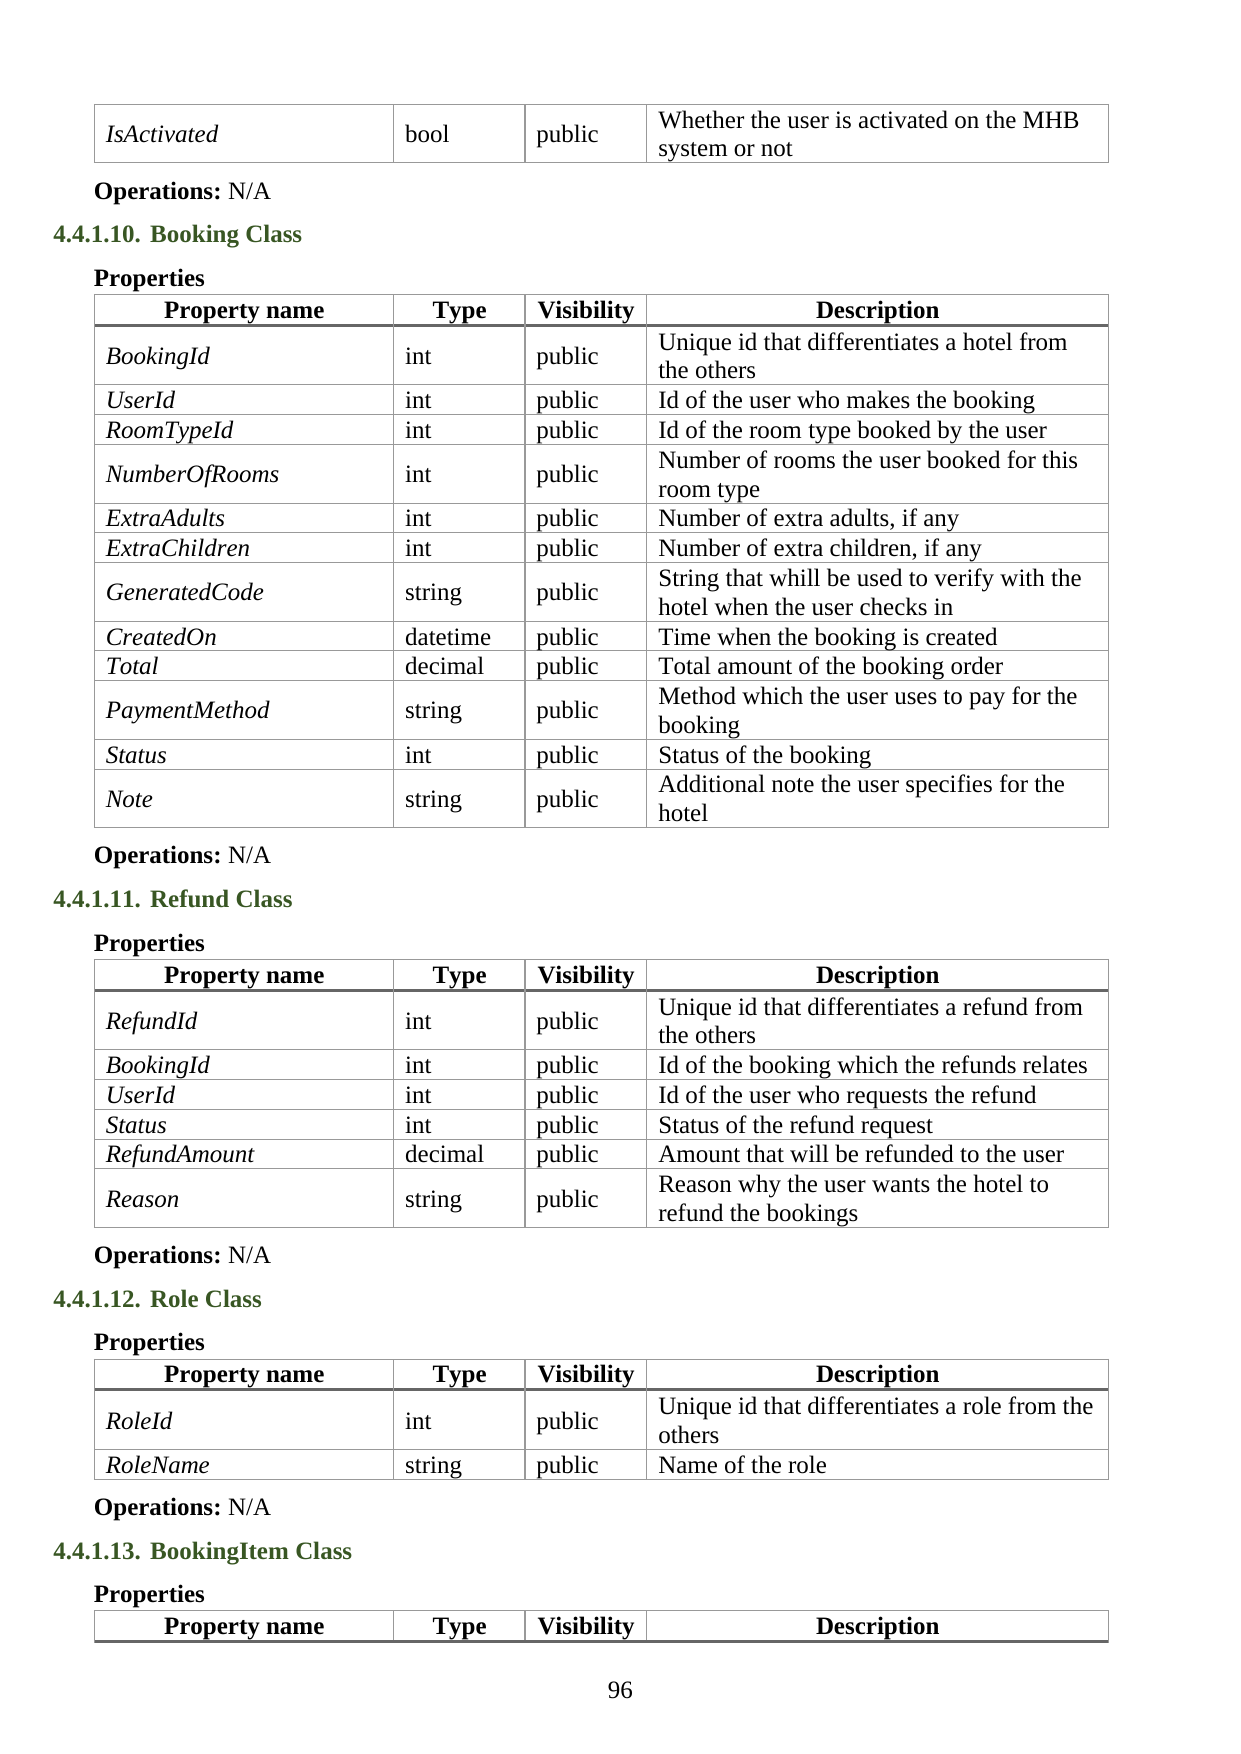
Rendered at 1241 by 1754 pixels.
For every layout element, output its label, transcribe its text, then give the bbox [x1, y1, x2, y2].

table_cell PaymentMethod [95, 681, 393, 739]
subtitle Role Class [141, 1284, 1146, 1313]
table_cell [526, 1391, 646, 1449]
table_cell public [526, 651, 646, 680]
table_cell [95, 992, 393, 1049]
table_cell decimal [394, 651, 524, 680]
table_cell Number of extra children, if any [647, 533, 1108, 562]
table_cell int [394, 533, 524, 562]
table_cell public [526, 415, 646, 444]
text Properties [94, 263, 1146, 292]
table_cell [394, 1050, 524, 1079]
table_cell public [526, 385, 646, 414]
text Properties [94, 928, 1146, 956]
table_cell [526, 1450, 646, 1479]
table_cell string [394, 563, 524, 621]
table_cell int [394, 415, 524, 444]
table_header Property name [95, 295, 393, 324]
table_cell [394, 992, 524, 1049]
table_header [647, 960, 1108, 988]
table_cell string [394, 770, 524, 827]
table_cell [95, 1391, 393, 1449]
table_cell public [526, 533, 646, 562]
table_cell Unique id that differentiates a hotel from the others [647, 327, 1108, 384]
table_cell Additional note the user specifies for the hotel [647, 770, 1108, 827]
text Operations: N/A [94, 1240, 1146, 1269]
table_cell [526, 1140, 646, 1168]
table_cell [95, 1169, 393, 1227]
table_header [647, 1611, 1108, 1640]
table_cell public [526, 445, 646, 502]
table_cell int [394, 385, 524, 414]
table_cell RoomTypeId [95, 415, 393, 444]
table_cell ExtraAdults [95, 504, 393, 532]
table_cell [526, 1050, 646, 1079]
table_cell public [526, 105, 646, 162]
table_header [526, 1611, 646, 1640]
table_cell datetime [394, 622, 524, 650]
table_cell Status [95, 740, 393, 768]
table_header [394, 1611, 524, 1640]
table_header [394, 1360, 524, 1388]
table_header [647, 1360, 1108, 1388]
table_cell Status of the booking [647, 740, 1108, 768]
table_cell public [526, 563, 646, 621]
table_cell ExtraChildren [95, 533, 393, 562]
table_cell public [526, 622, 646, 650]
table_cell IsActivated [95, 105, 393, 162]
text Operations: N/A [94, 841, 1146, 869]
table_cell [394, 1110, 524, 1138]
table_cell Number of rooms the user booked for this room type [647, 445, 1108, 502]
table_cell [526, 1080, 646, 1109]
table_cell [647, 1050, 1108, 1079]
text Operations: N/A [94, 176, 1146, 204]
table_cell Method which the user uses to pay for the booking [647, 681, 1108, 739]
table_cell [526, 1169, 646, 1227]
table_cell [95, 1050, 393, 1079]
table_header Property name [95, 960, 393, 988]
table_cell CreatedOn [95, 622, 393, 650]
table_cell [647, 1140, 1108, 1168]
table_cell Total [95, 651, 393, 680]
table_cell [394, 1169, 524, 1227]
table_cell int [394, 327, 524, 384]
table_header Visibility [526, 960, 646, 988]
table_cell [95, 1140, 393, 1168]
table_cell Whether the user is activated on the MHB system or not [647, 105, 1108, 162]
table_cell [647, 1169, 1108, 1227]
table_cell BookingId [95, 327, 393, 384]
text Properties [94, 1579, 1146, 1608]
table_cell public [526, 681, 646, 739]
table_cell Note [95, 770, 393, 827]
table_header Visibility [526, 295, 646, 324]
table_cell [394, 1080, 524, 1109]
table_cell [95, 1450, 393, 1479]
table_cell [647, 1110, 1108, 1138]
text Operations: N/A [94, 1492, 1146, 1521]
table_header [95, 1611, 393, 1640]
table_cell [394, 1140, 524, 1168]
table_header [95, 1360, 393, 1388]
table_cell public [526, 504, 646, 532]
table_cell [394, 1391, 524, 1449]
table_header Description [647, 295, 1108, 324]
table_cell Time when the booking is created [647, 622, 1108, 650]
text Properties [94, 1327, 1146, 1356]
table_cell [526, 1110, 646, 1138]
table_cell UserId [95, 385, 393, 414]
table_header Type [394, 295, 524, 324]
table_cell bool [394, 105, 524, 162]
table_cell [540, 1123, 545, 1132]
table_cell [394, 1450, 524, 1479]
table_cell public [526, 327, 646, 384]
table_cell int [394, 504, 524, 532]
table_cell Id of the user who makes the booking [647, 385, 1108, 414]
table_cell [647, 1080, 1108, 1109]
table_cell public [526, 740, 646, 768]
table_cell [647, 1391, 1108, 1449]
table_header Type [394, 960, 524, 988]
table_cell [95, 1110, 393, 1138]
table_cell Number of extra adults, if any [647, 504, 1108, 532]
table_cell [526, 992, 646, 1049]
table_cell NumberOfRooms [95, 445, 393, 502]
subtitle BookingItem Class [141, 1536, 1146, 1564]
table_cell string [394, 681, 524, 739]
table_cell Total amount of the booking order [647, 651, 1108, 680]
table_cell Id of the room type booked by the user [647, 415, 1108, 444]
table_cell int [394, 740, 524, 768]
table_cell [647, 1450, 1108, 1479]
subtitle Booking Class [141, 219, 1146, 248]
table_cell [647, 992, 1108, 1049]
table_cell public [526, 770, 646, 827]
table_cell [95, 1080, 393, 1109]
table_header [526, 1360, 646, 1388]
table_cell String that whill be used to verify with the hotel when the user checks in [647, 563, 1108, 621]
table_cell GeneratedCode [95, 563, 393, 621]
table_cell int [394, 445, 524, 502]
subtitle Refund Class [141, 884, 1146, 913]
